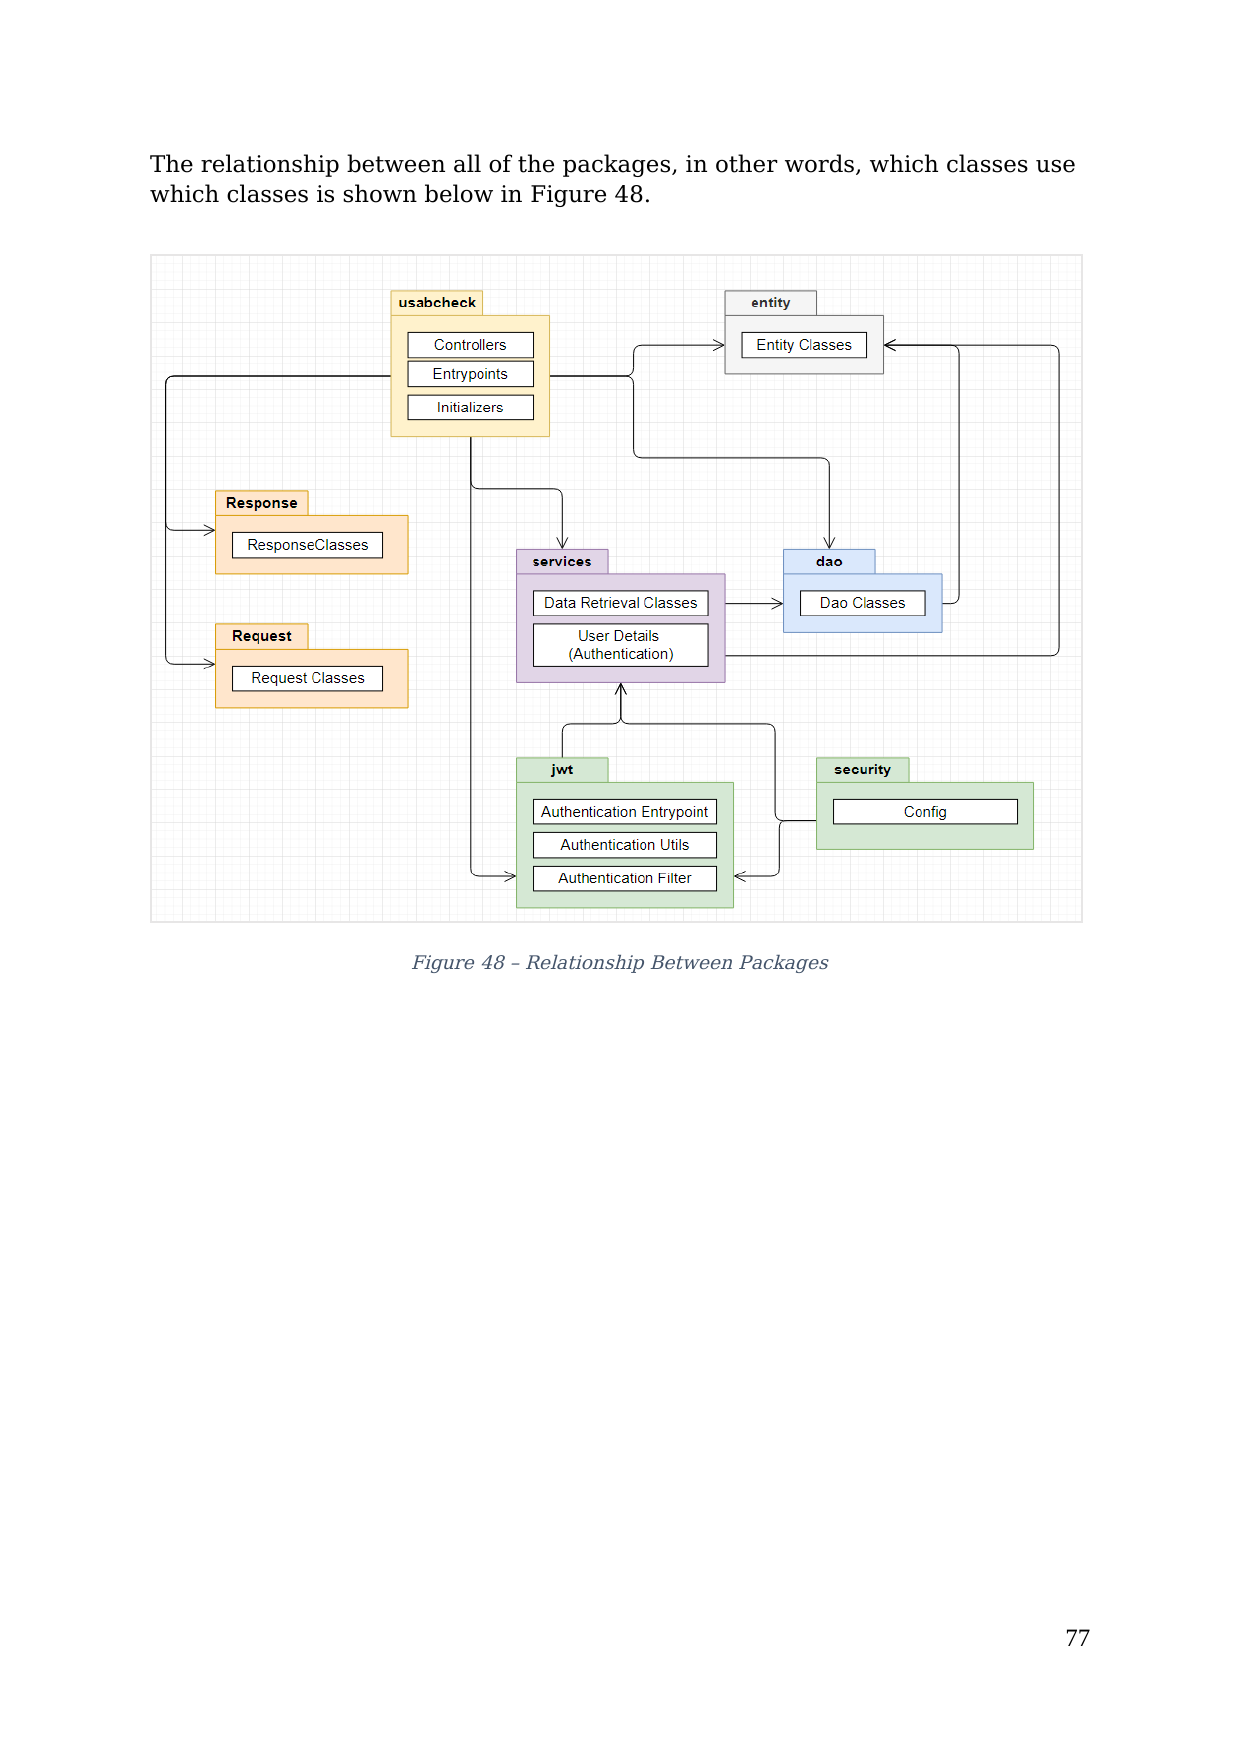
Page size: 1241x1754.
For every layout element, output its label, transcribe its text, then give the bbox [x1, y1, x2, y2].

text The relationship between all of the packages, in other words, which classes use which classes is shown below in Figure 48. [150, 150, 1090, 207]
picture [152, 256, 1081, 921]
